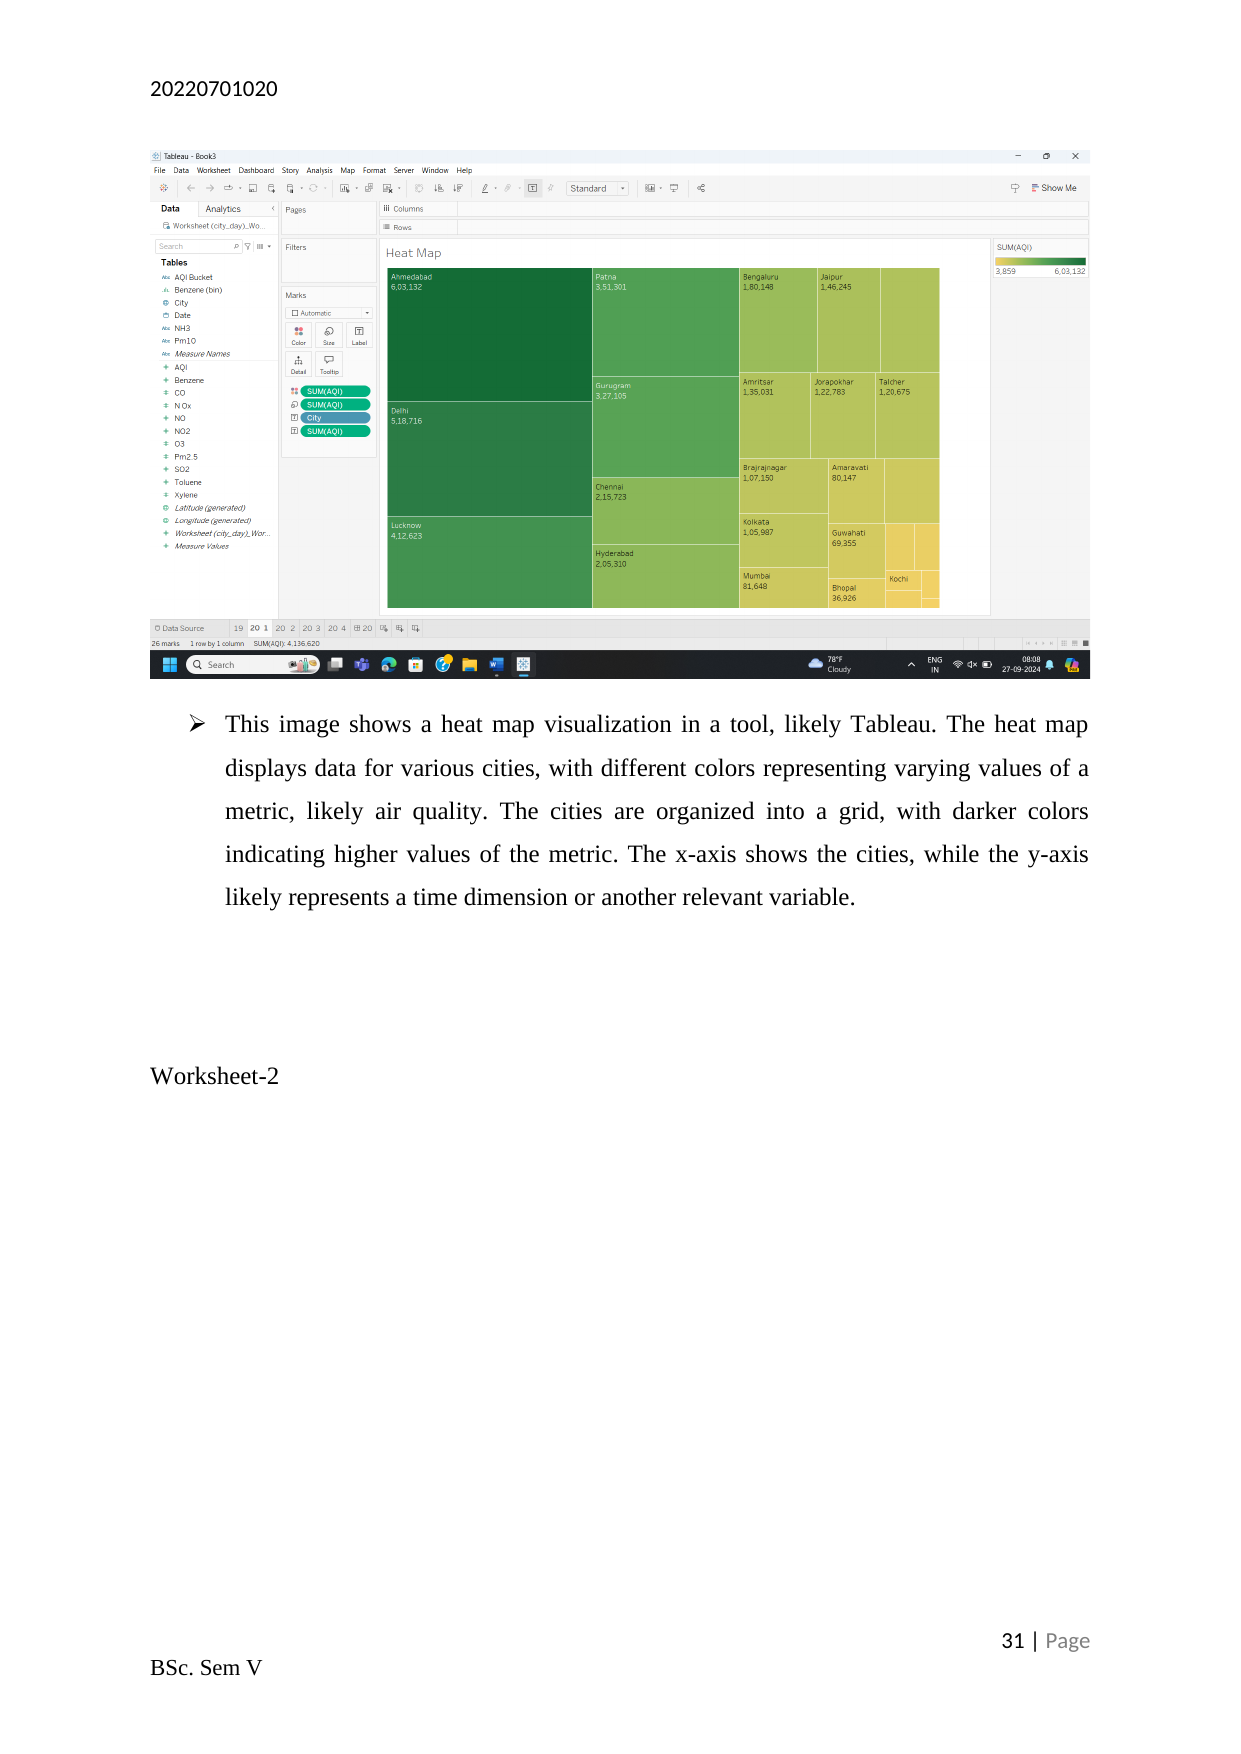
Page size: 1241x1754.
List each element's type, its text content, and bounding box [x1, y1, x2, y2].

list This image shows a heat map visualization in a tool, likely Tableau. The heat map displays data for various cities, with different colors representing varying values of a metric, likely air quality. The cities are organized into a grid, with darker colors indicating higher values of the metric. The x-axis shows the cities, while the y-axis likely represents a time dimension or another relevant variable. [187, 709, 1090, 911]
picture [150, 150, 1091, 679]
text Worksheet-2 [150, 1061, 1090, 1090]
